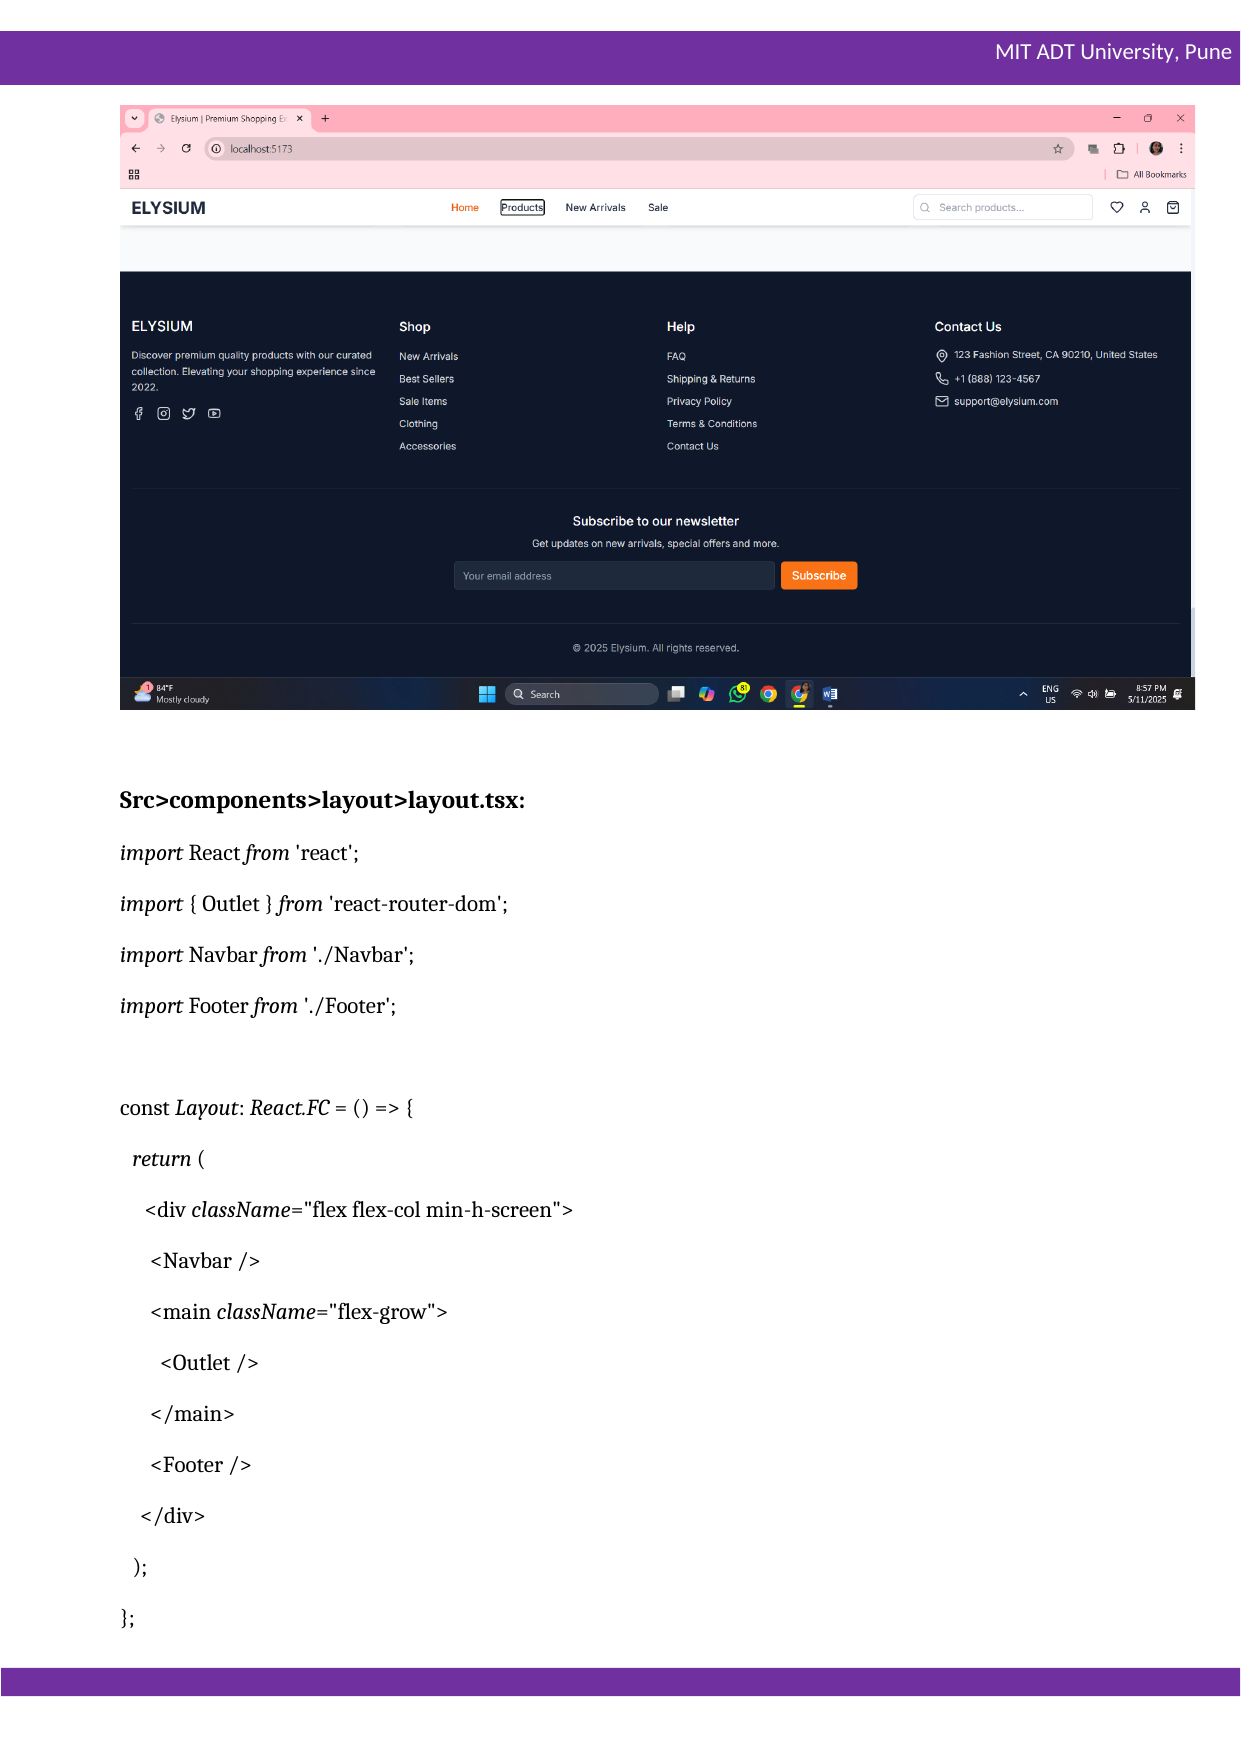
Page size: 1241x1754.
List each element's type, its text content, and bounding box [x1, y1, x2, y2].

text const Layout: React.FC = () => { [120, 1095, 1195, 1121]
text <div className="flex flex-col min-h-screen"> [120, 1197, 1195, 1223]
text import { Outlet } from 'react-router-dom'; [120, 891, 1195, 917]
text </div> [120, 1503, 1195, 1529]
text import React from 'react'; [120, 839, 1195, 866]
text <Outlet /> [120, 1350, 1195, 1376]
text ); [120, 1554, 1195, 1580]
text import Footer from './Footer'; [120, 993, 1195, 1019]
text import Navbar from './Navbar'; [120, 942, 1195, 968]
text Src>components>layout>layout.tsx: [120, 786, 1195, 814]
text <Footer /> [120, 1452, 1195, 1478]
text <Navbar /> [120, 1248, 1195, 1274]
text }; [120, 1605, 1195, 1631]
text return ( [120, 1146, 1195, 1172]
text <main className="flex-grow"> [120, 1299, 1195, 1325]
text </main> [120, 1401, 1195, 1427]
